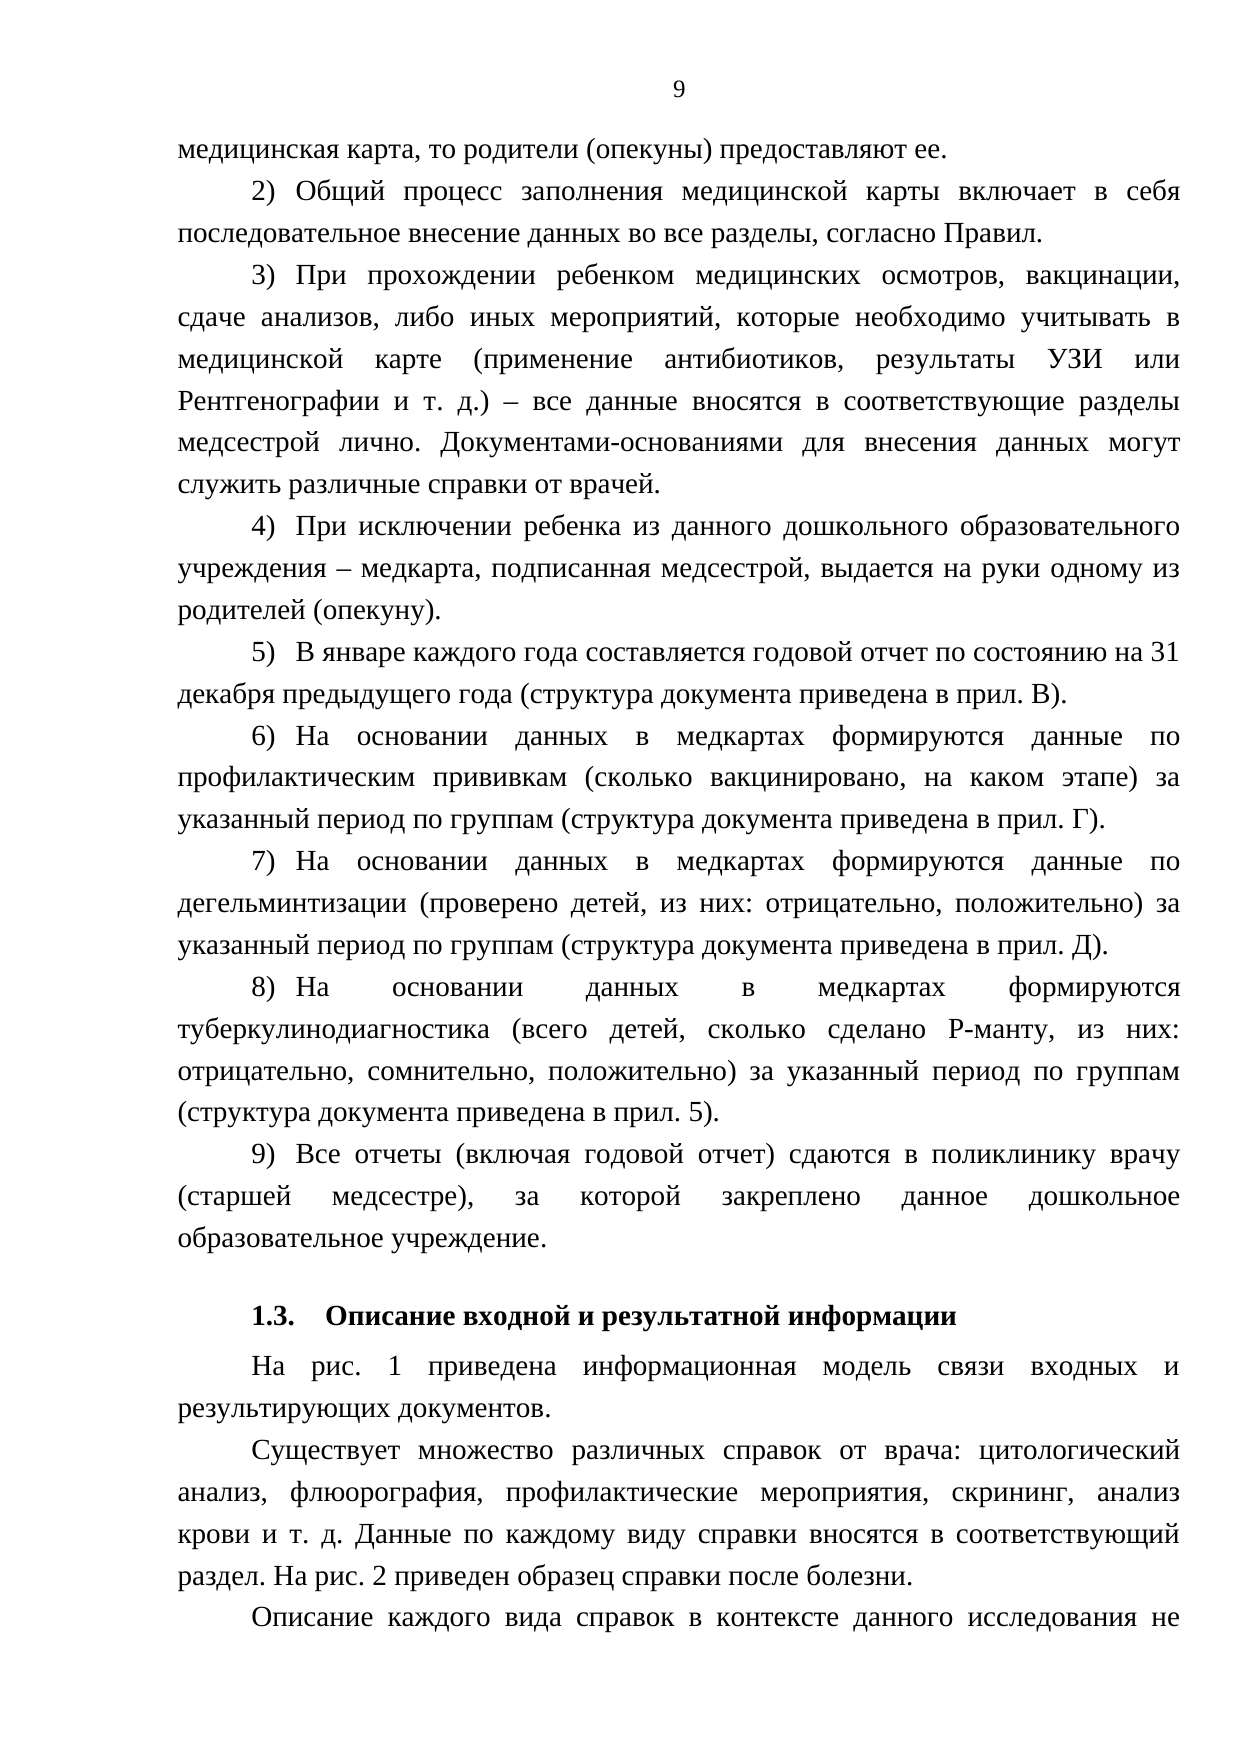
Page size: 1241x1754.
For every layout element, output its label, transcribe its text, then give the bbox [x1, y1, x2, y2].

list На основании данных в медкартах формируются туберкулинодиагностика (всего детей, сколько сделано Р-манту, из них: отрицательно, сомнительно, положительно) за указанный период по группам (структура документа приведена в прил. 5). [177, 969, 1181, 1128]
list При исключении ребенка из данного дошкольного образовательного учреждения – медкарта, подписанная медсестрой, выдается на руки одному из родителей (опекуну). [177, 508, 1181, 626]
list При прохождении ребенком медицинских осмотров, вакцинации, сдаче анализов, либо иных мероприятий, которые необходимо учитывать в медицинской карте (применение антибиотиков, результаты УЗИ или Рентгенографии и т. д.) – все данные вносятся в соответствующие разделы медсестрой лично. Документами-основаниями для внесения данных могут служить различные справки от врачей. [177, 257, 1181, 500]
list Все отчеты (включая годовой отчет) сдаются в поликлинику врачу (старшей медсестре), за которой закреплено данное дошкольное образовательное учреждение. [177, 1136, 1181, 1254]
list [177, 131, 1181, 165]
subtitle Описание входной и результатной информации [177, 1298, 1181, 1331]
text На рис. 1 приведена информационная модель связи входных и результирующих документов. [177, 1348, 1181, 1424]
text Существует множество различных справок от врача: цитологический анализ, флюорография, профилактические мероприятия, скрининг, анализ крови и т. д. Данные по каждому виду справки вносятся в соответствующий раздел. На рис. 2 приведен образец справки после болезни. [177, 1432, 1181, 1591]
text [177, 1599, 1181, 1633]
list В январе каждого года составляется годовой отчет по состоянию на 31 декабря предыдущего года (структура документа приведена в прил. В). [177, 634, 1181, 709]
list Общий процесс заполнения медицинской карты включает в себя последовательное внесение данных во все разделы, согласно Правил. [177, 173, 1181, 249]
list На основании данных в медкартах формируются данные по профилактическим прививкам (сколько вакцинировано, на каком этапе) за указанный период по группам (структура документа приведена в прил. Г). [177, 718, 1181, 835]
list На основании данных в медкартах формируются данные по дегельминтизации (проверено детей, из них: отрицательно, положительно) за указанный период по группам (структура документа приведена в прил. Д). [177, 843, 1181, 961]
